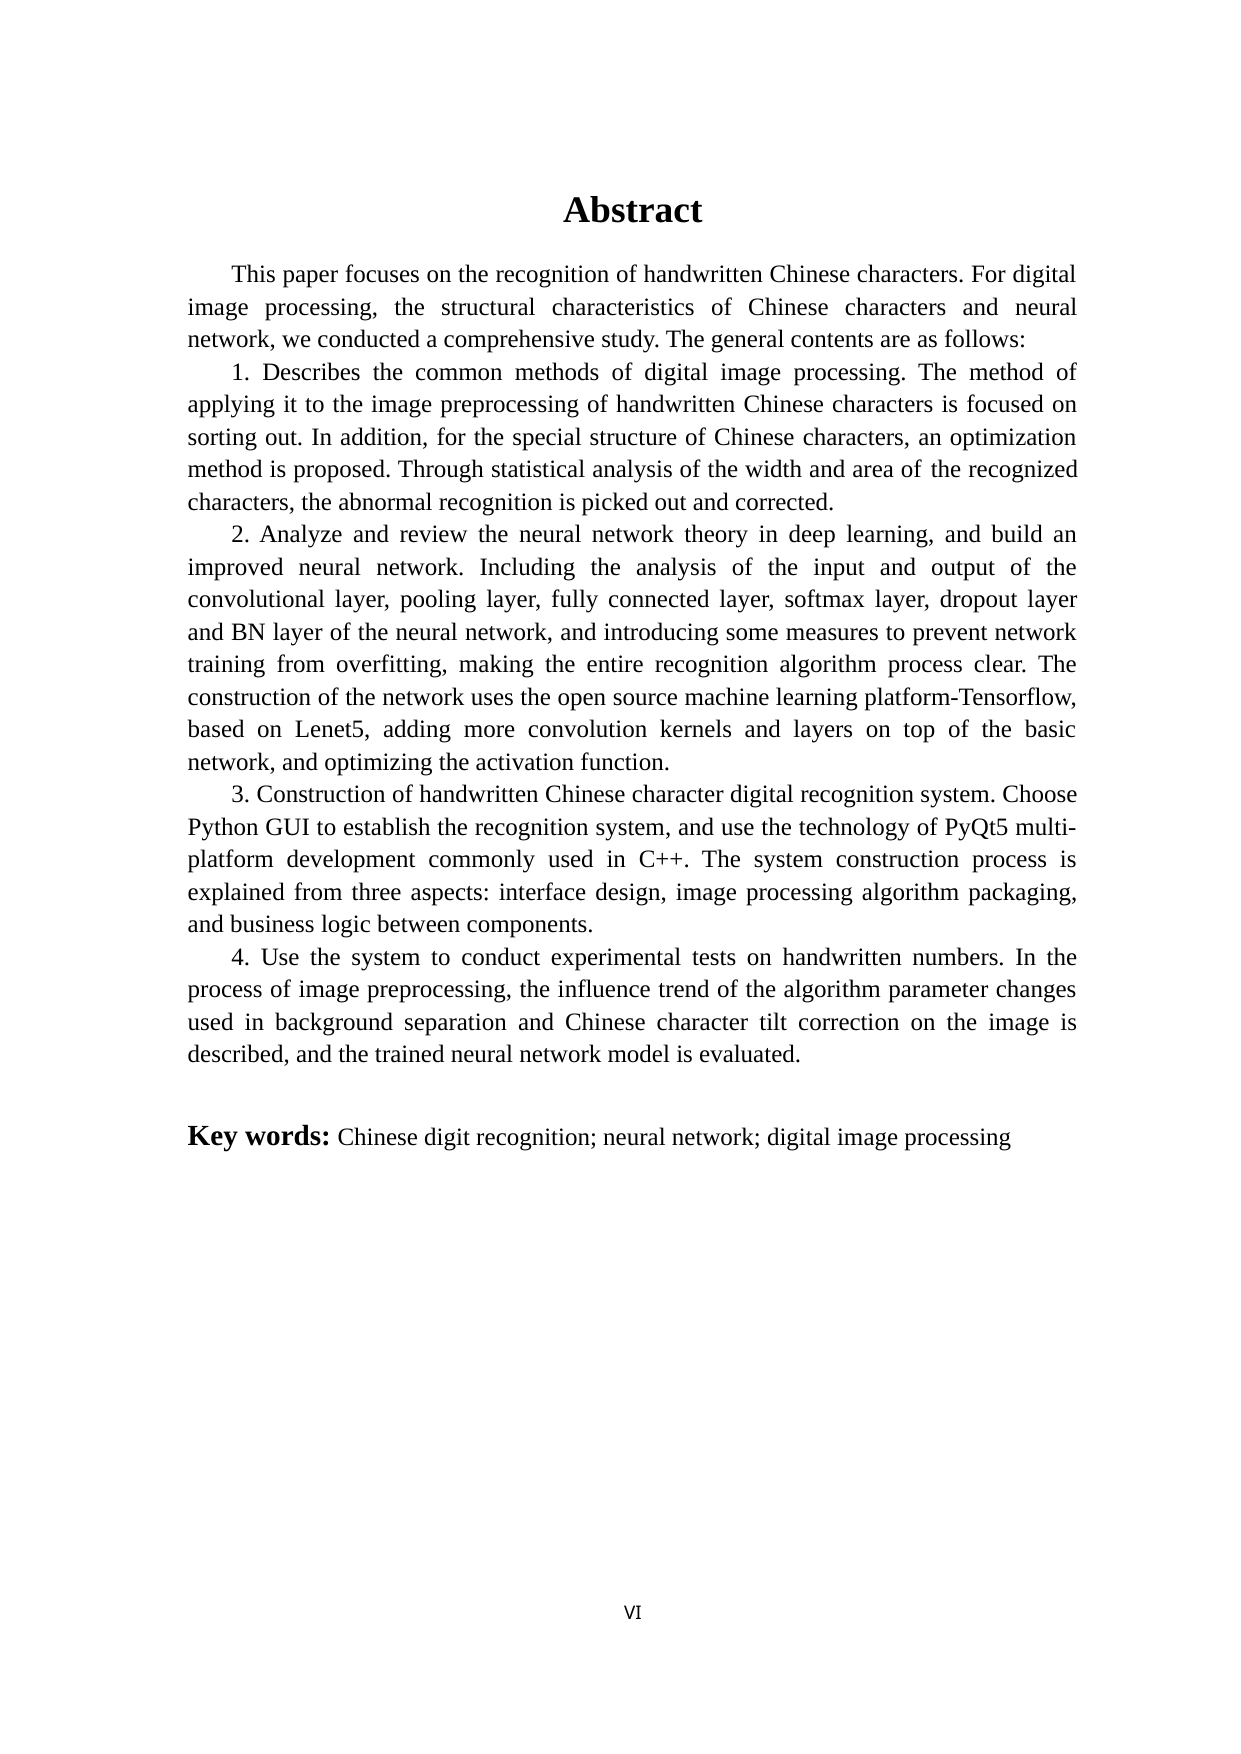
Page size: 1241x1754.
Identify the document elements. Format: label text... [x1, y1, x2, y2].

text 2. Analyze and review the neural network theory in deep learning, and build an improved neural network. Including the analysis of the input and output of the convolutional layer, pooling layer, fully connected layer, softmax layer, dropout layer and BN layer of the neural network, and introducing some measures to prevent network training from overfitting, making the entire recognition algorithm process clear. The construction of the network uses the open source machine learning platform-Tensorflow, based on Lenet5, adding more convolution kernels and layers on top of the basic network, and optimizing the activation function. [187, 517, 1078, 777]
text 1. Describes the common methods of digital image processing. The method of applying it to the image preprocessing of handwritten Chinese characters is focused on sorting out. In addition, for the special structure of Chinese characters, an optimization method is proposed. Through statistical analysis of the width and area of ​​the recognized characters, the abnormal recognition is picked out and corrected. [187, 355, 1078, 517]
text 3. Construction of handwritten Chinese character digital recognition system. Choose Python GUI to establish the recognition system, and use the technology of PyQt5 multi-platform development commonly used in C++. The system construction process is explained from three aspects: interface design, image processing algorithm packaging, and business logic between components. [187, 777, 1078, 940]
text 4. Use the system to conduct experimental tests on handwritten numbers. In the process of image preprocessing, the influence trend of the algorithm parameter changes used in background separation and Chinese character tilt correction on the image is described, and the trained neural network model is evaluated. [187, 940, 1078, 1070]
text Key words: Chinese digit recognition; neural network; digital image processing [187, 1102, 1078, 1167]
subtitle Abstract [187, 176, 1078, 241]
text This paper focuses on the recognition of handwritten Chinese characters. For digital image processing, the structural characteristics of Chinese characters and neural network, we conducted a comprehensive study. The general contents are as follows: [187, 257, 1078, 355]
